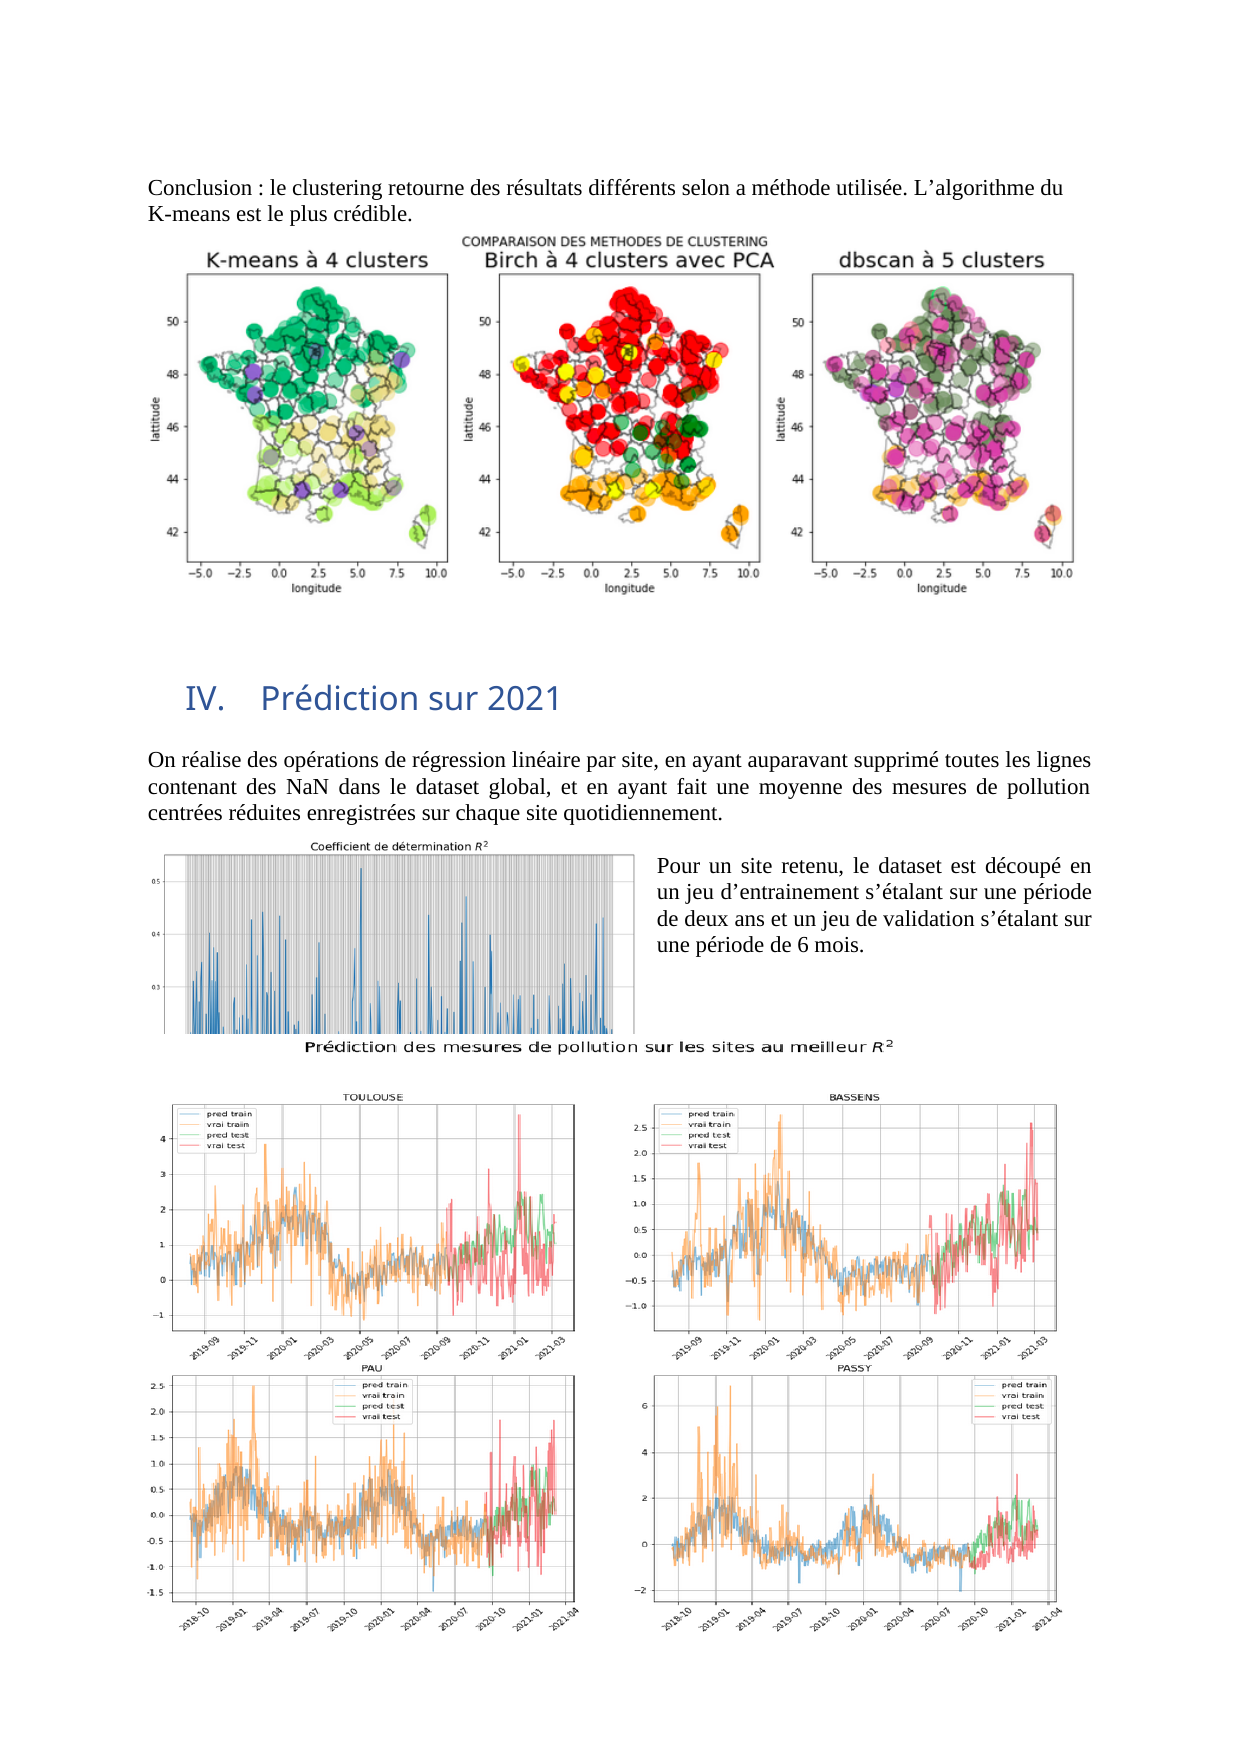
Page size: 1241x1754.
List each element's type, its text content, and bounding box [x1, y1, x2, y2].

text Conclusion : le clustering retourne des résultats différents selon a méthode utilisée. L’algorithme du K-means est le plus crédible. [148, 174, 1093, 226]
subtitle Prédiction sur 2021 [185, 675, 1093, 720]
picture [147, 838, 1079, 1637]
text Pour un site retenu, le dataset est découpé en un jeu d’entrainement s’étalant sur une période de deux ans et un jeu de validation s’étalant sur une période de 6 mois. [638, 852, 1093, 957]
text On réalise des opérations de régression linéaire par site, en ayant auparavant supprimé toutes les lignes contenant des NaN dans le dataset global, et en ayant fait une moyenne des mesures de pollution centrées réduites enregistrées sur chaque site quotidiennement. [148, 747, 1093, 826]
picture [147, 226, 1093, 597]
